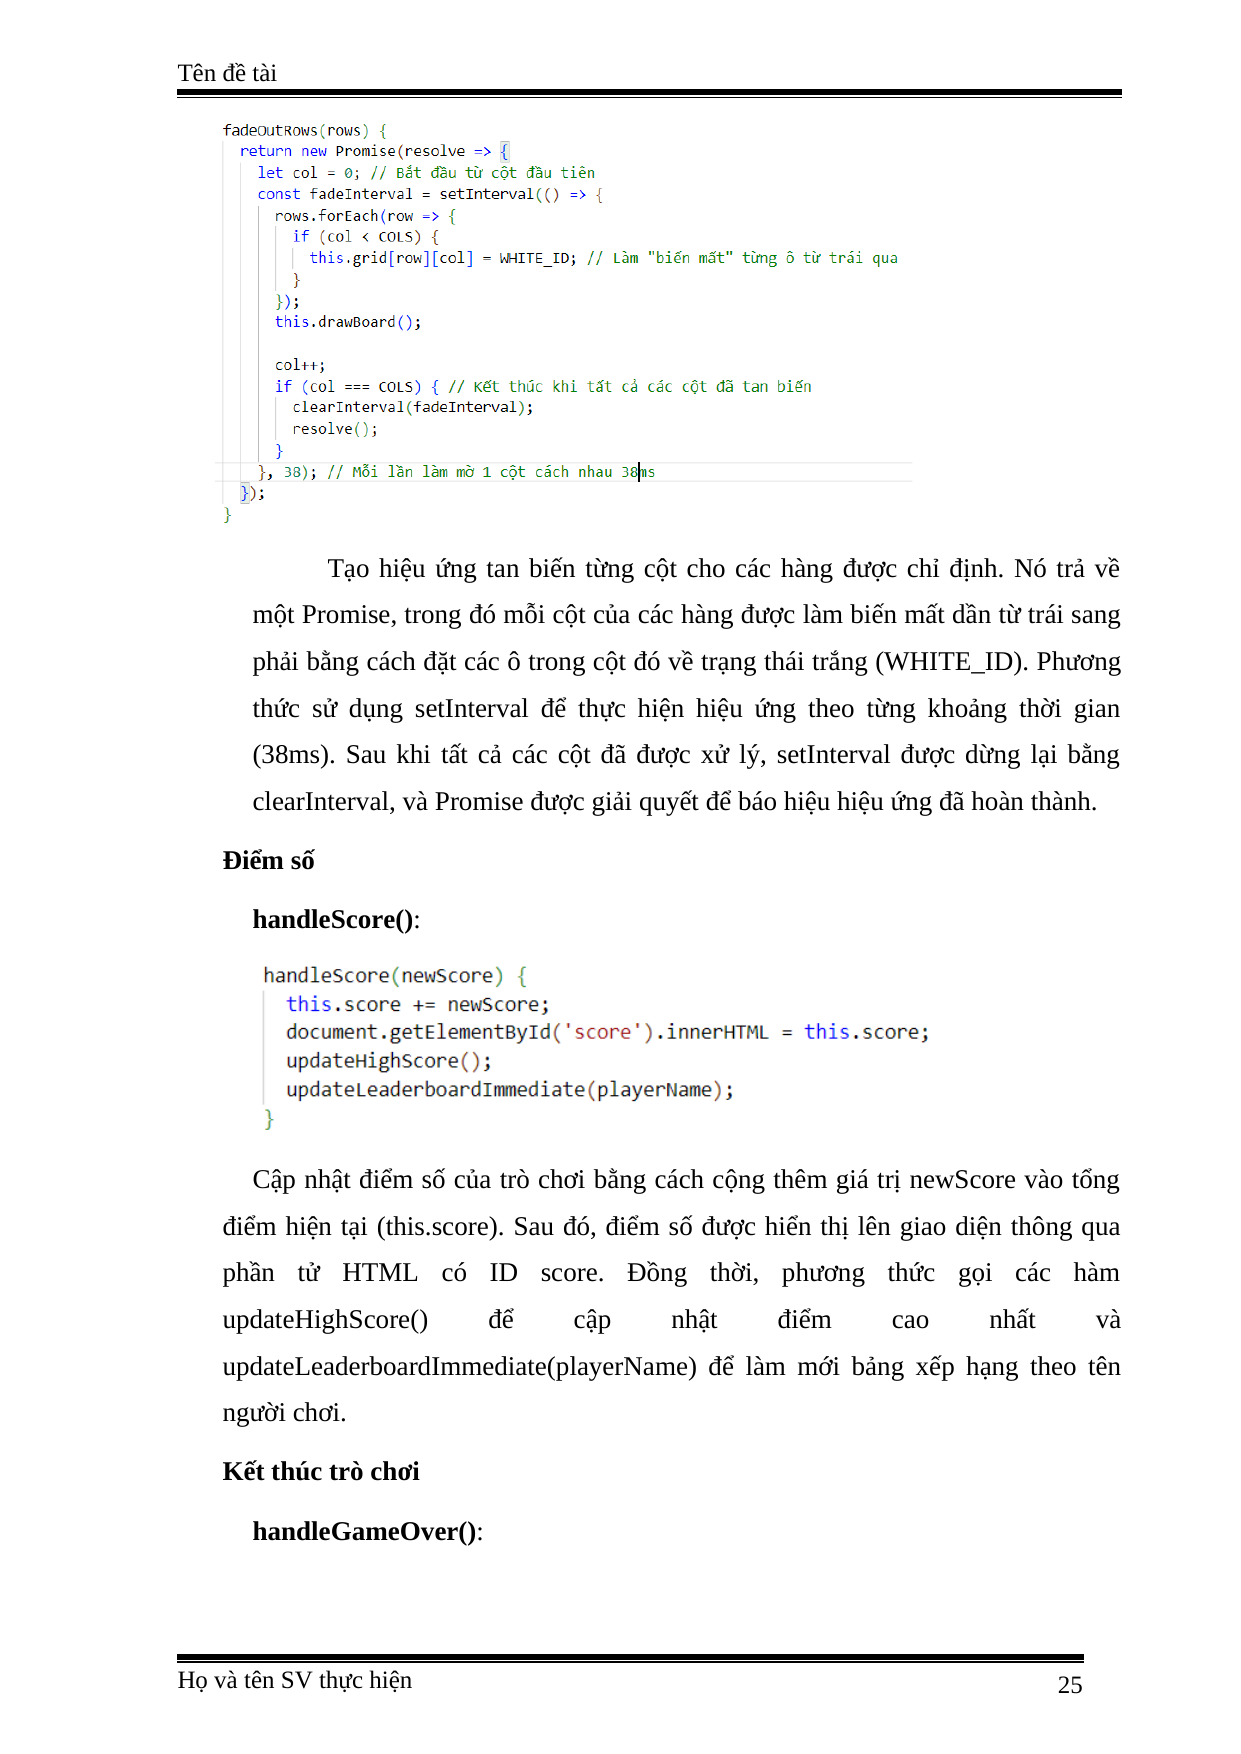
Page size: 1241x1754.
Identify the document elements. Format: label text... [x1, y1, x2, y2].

picture [214, 118, 913, 525]
list Cập nhật điểm số của trò chơi bằng cách cộng thêm giá trị newScore vào tổng điểm hiện tại (this.score). Sau đó, điểm số được hiển thị lên giao diện thông qua phần tử HTML có ID score. Đồng thời, phương thức gọi các hàm updateHighScore() để cập nhật điểm cao nhất và updateLeaderboardImmediate(playerName) để làm mới bảng xếp hạng theo tên người chơi. [222, 1163, 1122, 1427]
list handleGameOver(): [252, 1514, 1122, 1546]
list handleScore(): [252, 903, 1122, 935]
list Tạo hiệu ứng tan biến từng cột cho các hàng được chỉ định. Nó trả về một Promise, trong đó mỗi cột của các hàng được làm biến mất dần từ trái sang phải bằng cách đặt các ô trong cột đó về trạng thái trắng (WHITE_ID). Phương thức sử dụng setInterval để thực hiện hiệu ứng theo từng khoảng thời gian (38ms). Sau khi tất cả các cột đã được xử lý, setInterval được dừng lại bằng clearInterval, và Promise được giải quyết để báo hiệu hiệu ứng đã hoàn thành. [215, 552, 1122, 816]
list Điểm số [222, 844, 1122, 876]
list Kết thúc trò chơi [222, 1455, 1122, 1487]
picture [252, 962, 934, 1136]
